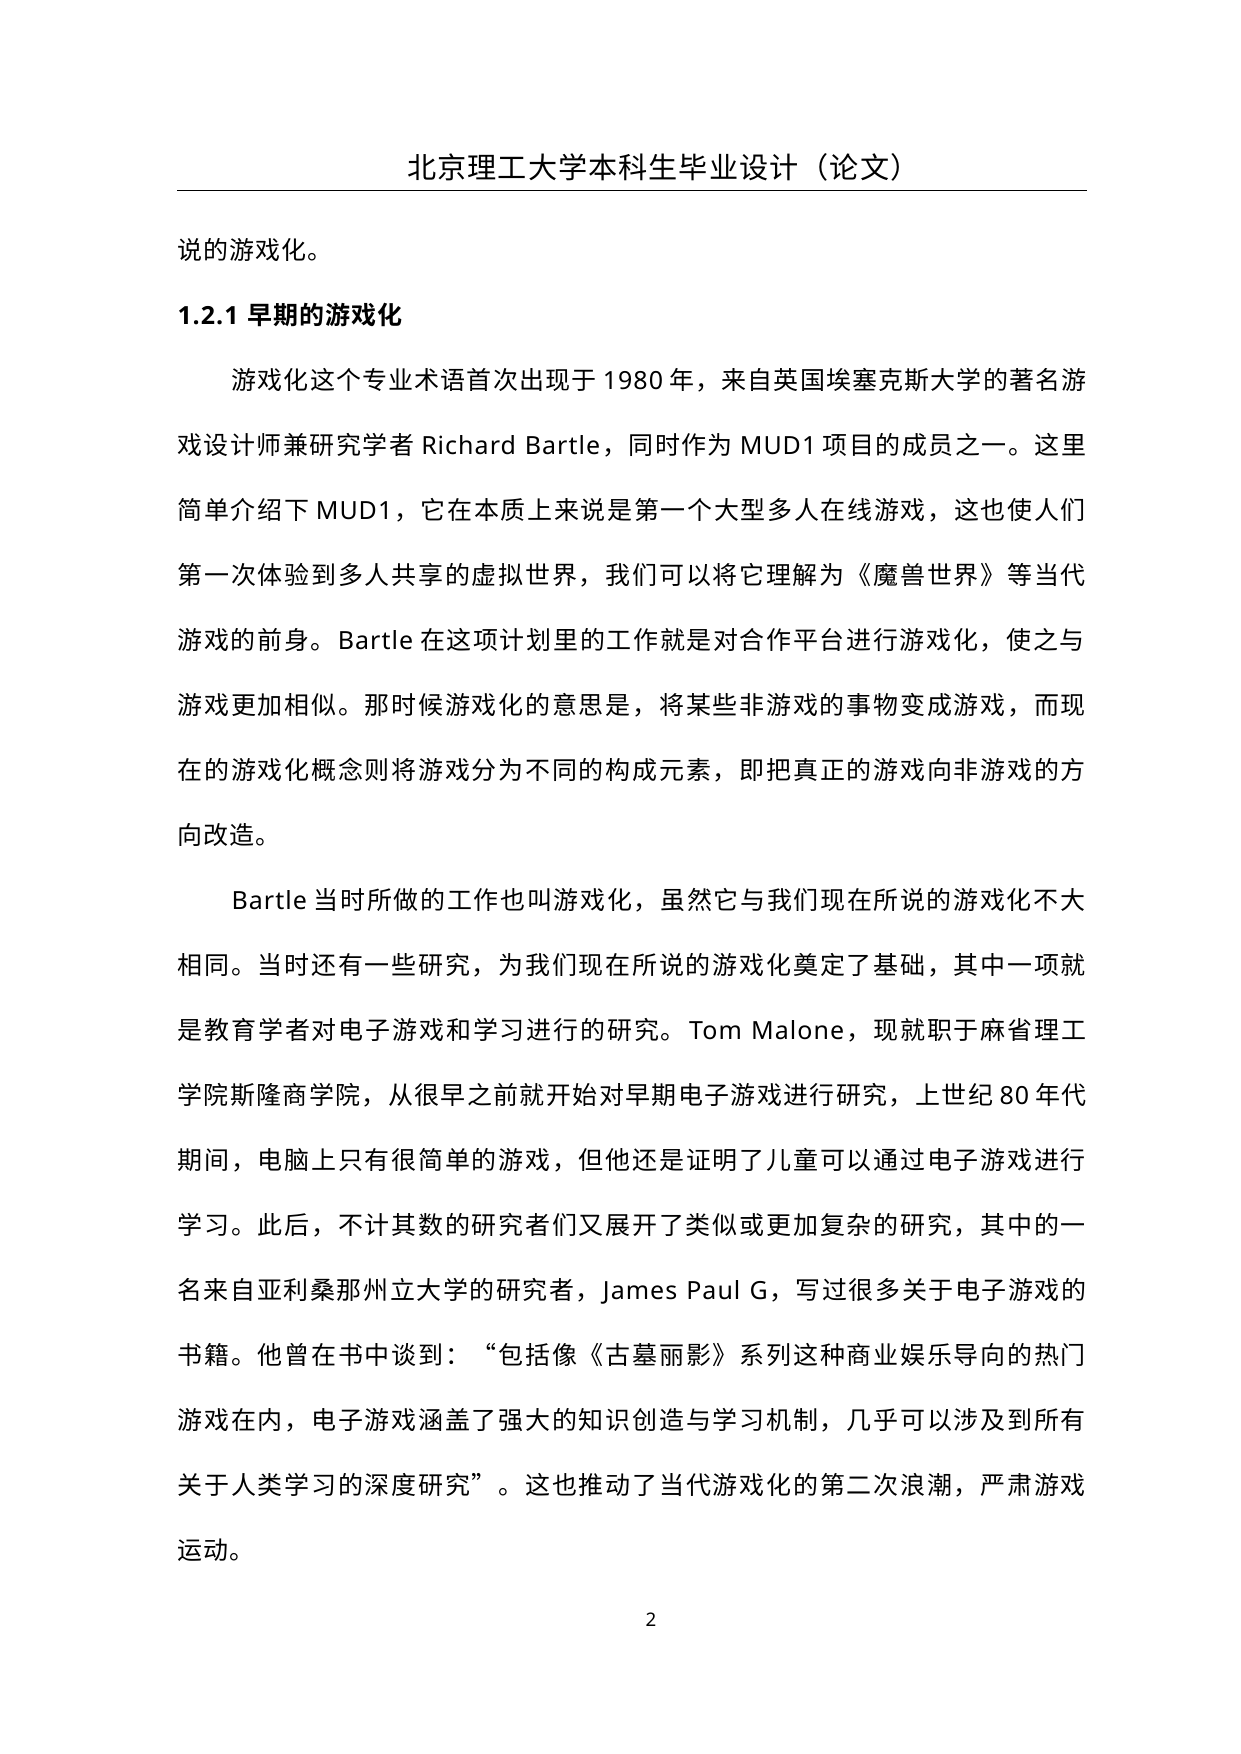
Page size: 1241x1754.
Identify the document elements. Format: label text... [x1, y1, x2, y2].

text Bartle当时所做的工作也叫游戏化，虽然它与我们现在所说的游戏化不大相同。当时还有一些研究，为我们现在所说的游戏化奠定了基础，其中一项就是教育学者对电子游戏和学习进行的研究。Tom Malone，现就职于麻省理工学院斯隆商学院，从很早之前就开始对早期电子游戏进行研究，上世纪80年代期间，电脑上只有很简单的游戏，但他还是证明了儿童可以通过电子游戏进行学习。此后，不计其数的研究者们又展开了类似或更加复杂的研究，其中的一名来自亚利桑那州立大学的研究者，James Paul G，写过很多关于电子游戏的书籍。他曾在书中谈到：“包括像《古墓丽影》系列这种商业娱乐导向的热门游戏在内，电子游戏涵盖了强大的知识创造与学习机制，几乎可以涉及到所有关于人类学习的深度研究”。这也推动了当代游戏化的第二次浪潮，严肃游戏运动。 [177, 866, 1087, 1581]
text 游戏化这个专业术语首次出现于1980年，来自英国埃塞克斯大学的著名游戏设计师兼研究学者Richard Bartle，同时作为MUD1项目的成员之一。这里简单介绍下MUD1，它在本质上来说是第一个大型多人在线游戏，这也使人们第一次体验到多人共享的虚拟世界，我们可以将它理解为《魔兽世界》等当代游戏的前身。Bartle在这项计划里的工作就是对合作平台进行游戏化，使之与游戏更加相似。那时候游戏化的意思是，将某些非游戏的事物变成游戏，而现在的游戏化概念则将游戏分为不同的构成元素，即把真正的游戏向非游戏的方向改造。 [177, 346, 1087, 866]
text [177, 216, 1087, 281]
subtitle 1.2.1 早期的游戏化 [177, 281, 1087, 346]
